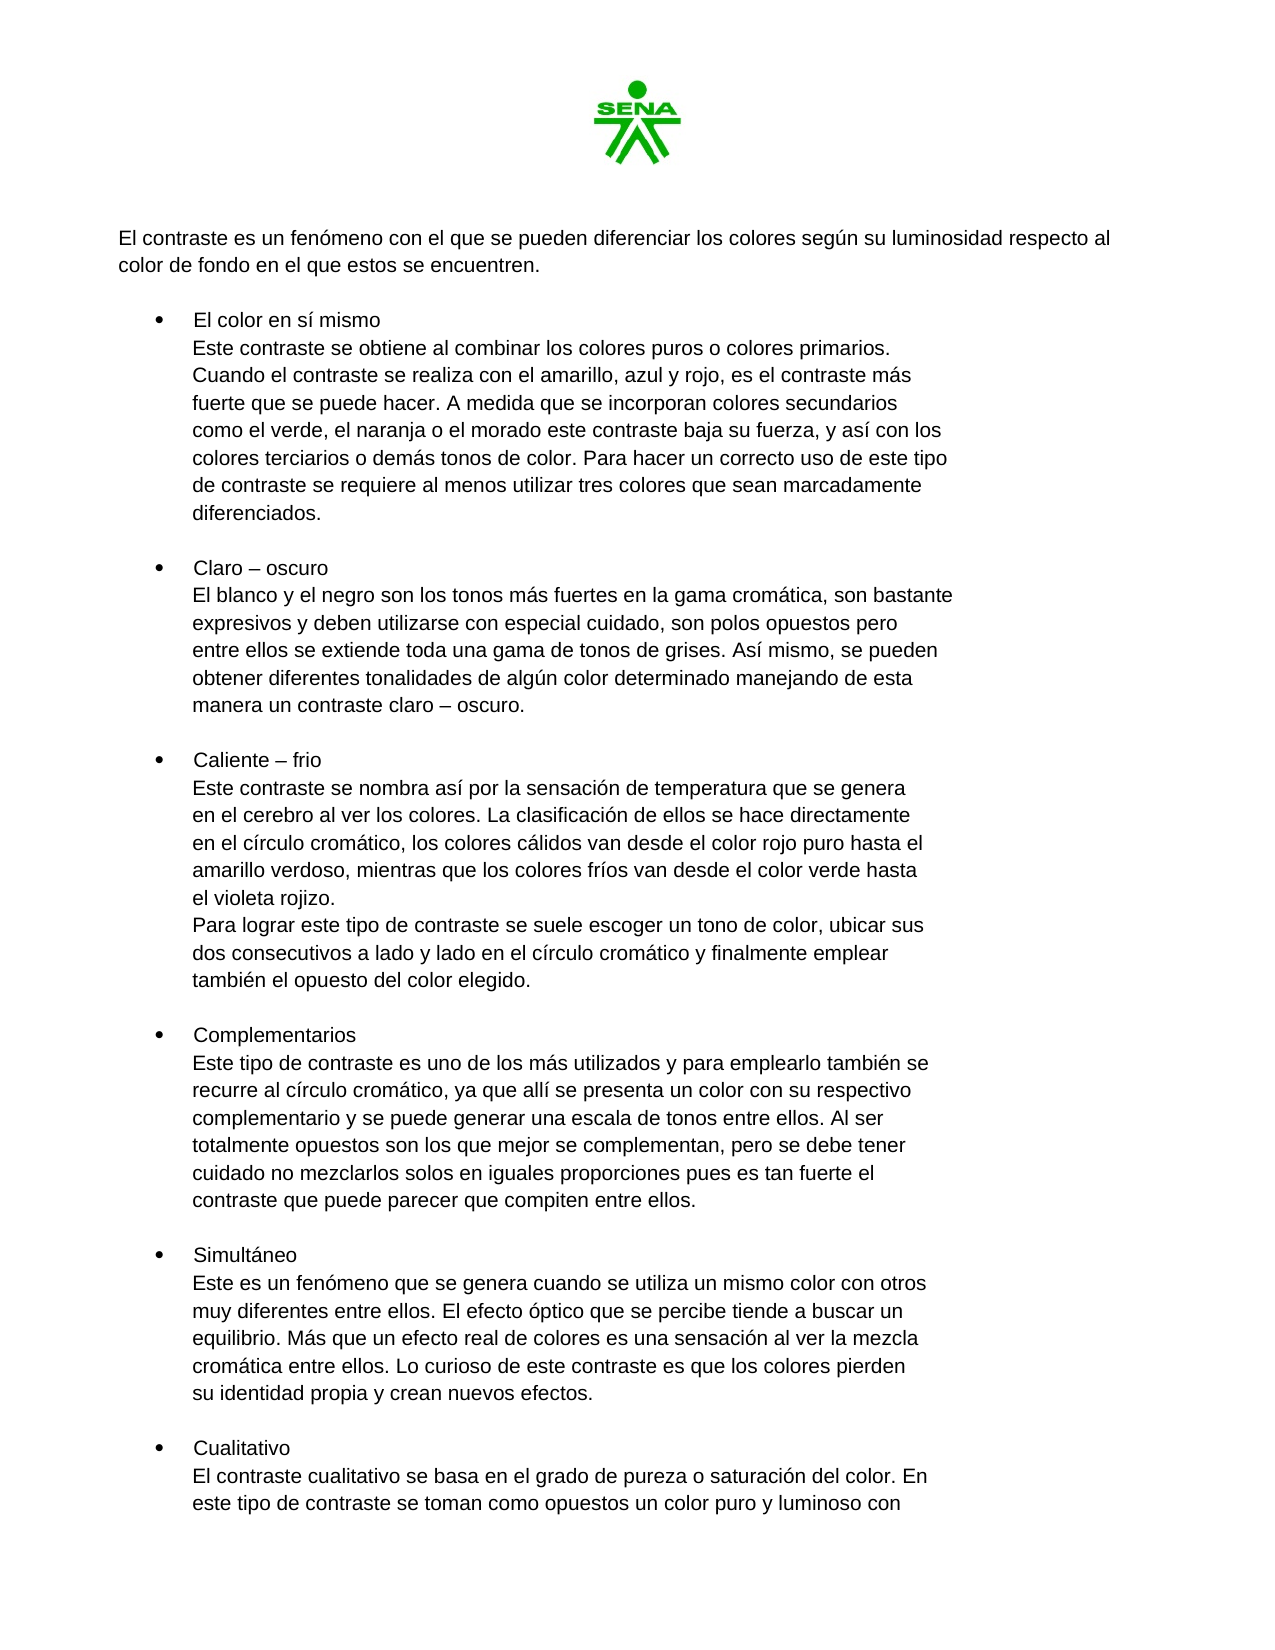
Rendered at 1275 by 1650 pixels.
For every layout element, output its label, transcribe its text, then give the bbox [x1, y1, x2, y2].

list Claro – oscuro [156, 556, 1157, 579]
text contraste que puede parecer que compiten entre ellos. [192, 1188, 1157, 1212]
text amarillo verdoso, mientras que los colores fríos van desde el color verde hasta [192, 858, 1157, 882]
text colores terciarios o demás tonos de color. Para hacer un correcto uso de este tipo [192, 446, 1157, 469]
text recurre al círculo cromático, ya que allí se presenta un color con su respectivo [192, 1078, 1157, 1102]
list El color en sí mismo [156, 308, 1157, 332]
text Para lograr este tipo de contraste se suele escoger un tono de color, ubicar sus [192, 913, 1157, 937]
text El contraste es un fenómeno con el que se pueden diferenciar los colores según su luminosidad respecto al color de fondo en el que estos se encuentren. [118, 225, 1157, 277]
text entre ellos se extiende toda una gama de tonos de grises. Así mismo, se pueden [192, 638, 1157, 662]
text Este es un fenómeno que se genera cuando se utiliza un mismo color con otros [192, 1271, 1157, 1295]
text en el cerebro al ver los colores. La clasificación de ellos se hace directamente [192, 803, 1157, 827]
text equilibrio. Más que un efecto real de colores es una sensación al ver la mezcla [192, 1326, 1157, 1350]
text complementario y se puede generar una escala de tonos entre ellos. Al ser [192, 1106, 1157, 1130]
text Cuando el contraste se realiza con el amarillo, azul y rojo, es el contraste más [192, 363, 1157, 387]
text El blanco y el negro son los tonos más fuertes en la gama cromática, son bastante [192, 583, 1157, 607]
picture [588, 75, 687, 172]
text Este contraste se obtiene al combinar los colores puros o colores primarios. [192, 336, 1157, 359]
list Simultáneo [156, 1243, 1157, 1267]
text Este tipo de contraste es uno de los más utilizados y para emplearlo también se [192, 1051, 1157, 1075]
text obtener diferentes tonalidades de algún color determinado manejando de esta [192, 666, 1157, 689]
list Complementarios [156, 1023, 1157, 1047]
text el violeta rojizo. [192, 886, 1157, 910]
text de contraste se requiere al menos utilizar tres colores que sean marcadamente [192, 473, 1157, 497]
text El contraste cualitativo se basa en el grado de pureza o saturación del color. En [192, 1463, 1157, 1487]
text expresivos y deben utilizarse con especial cuidado, son polos opuestos pero [192, 611, 1157, 634]
text como el verde, el naranja o el morado este contraste baja su fuerza, y así con los [192, 418, 1157, 442]
text cromática entre ellos. Lo curioso de este contraste es que los colores pierden [192, 1353, 1157, 1377]
text manera un contraste claro – oscuro. [192, 693, 1157, 717]
text muy diferentes entre ellos. El efecto óptico que se percibe tiende a buscar un [192, 1298, 1157, 1322]
text Este contraste se nombra así por la sensación de temperatura que se genera [192, 776, 1157, 800]
list Caliente – frio [156, 748, 1157, 772]
text dos consecutivos a lado y lado en el círculo cromático y finalmente emplear [192, 941, 1157, 965]
text diferenciados. [192, 501, 1157, 524]
text fuerte que se puede hacer. A medida que se incorporan colores secundarios [192, 391, 1157, 414]
text su identidad propia y crean nuevos efectos. [192, 1381, 1157, 1405]
text este tipo de contraste se toman como opuestos un color puro y luminoso con [192, 1491, 1157, 1515]
list Cualitativo [156, 1436, 1157, 1460]
text en el círculo cromático, los colores cálidos van desde el color rojo puro hasta el [192, 831, 1157, 855]
text cuidado no mezclarlos solos en iguales proporciones pues es tan fuerte el [192, 1161, 1157, 1185]
text también el opuesto del color elegido. [192, 968, 1157, 992]
text totalmente opuestos son los que mejor se complementan, pero se debe tener [192, 1133, 1157, 1157]
